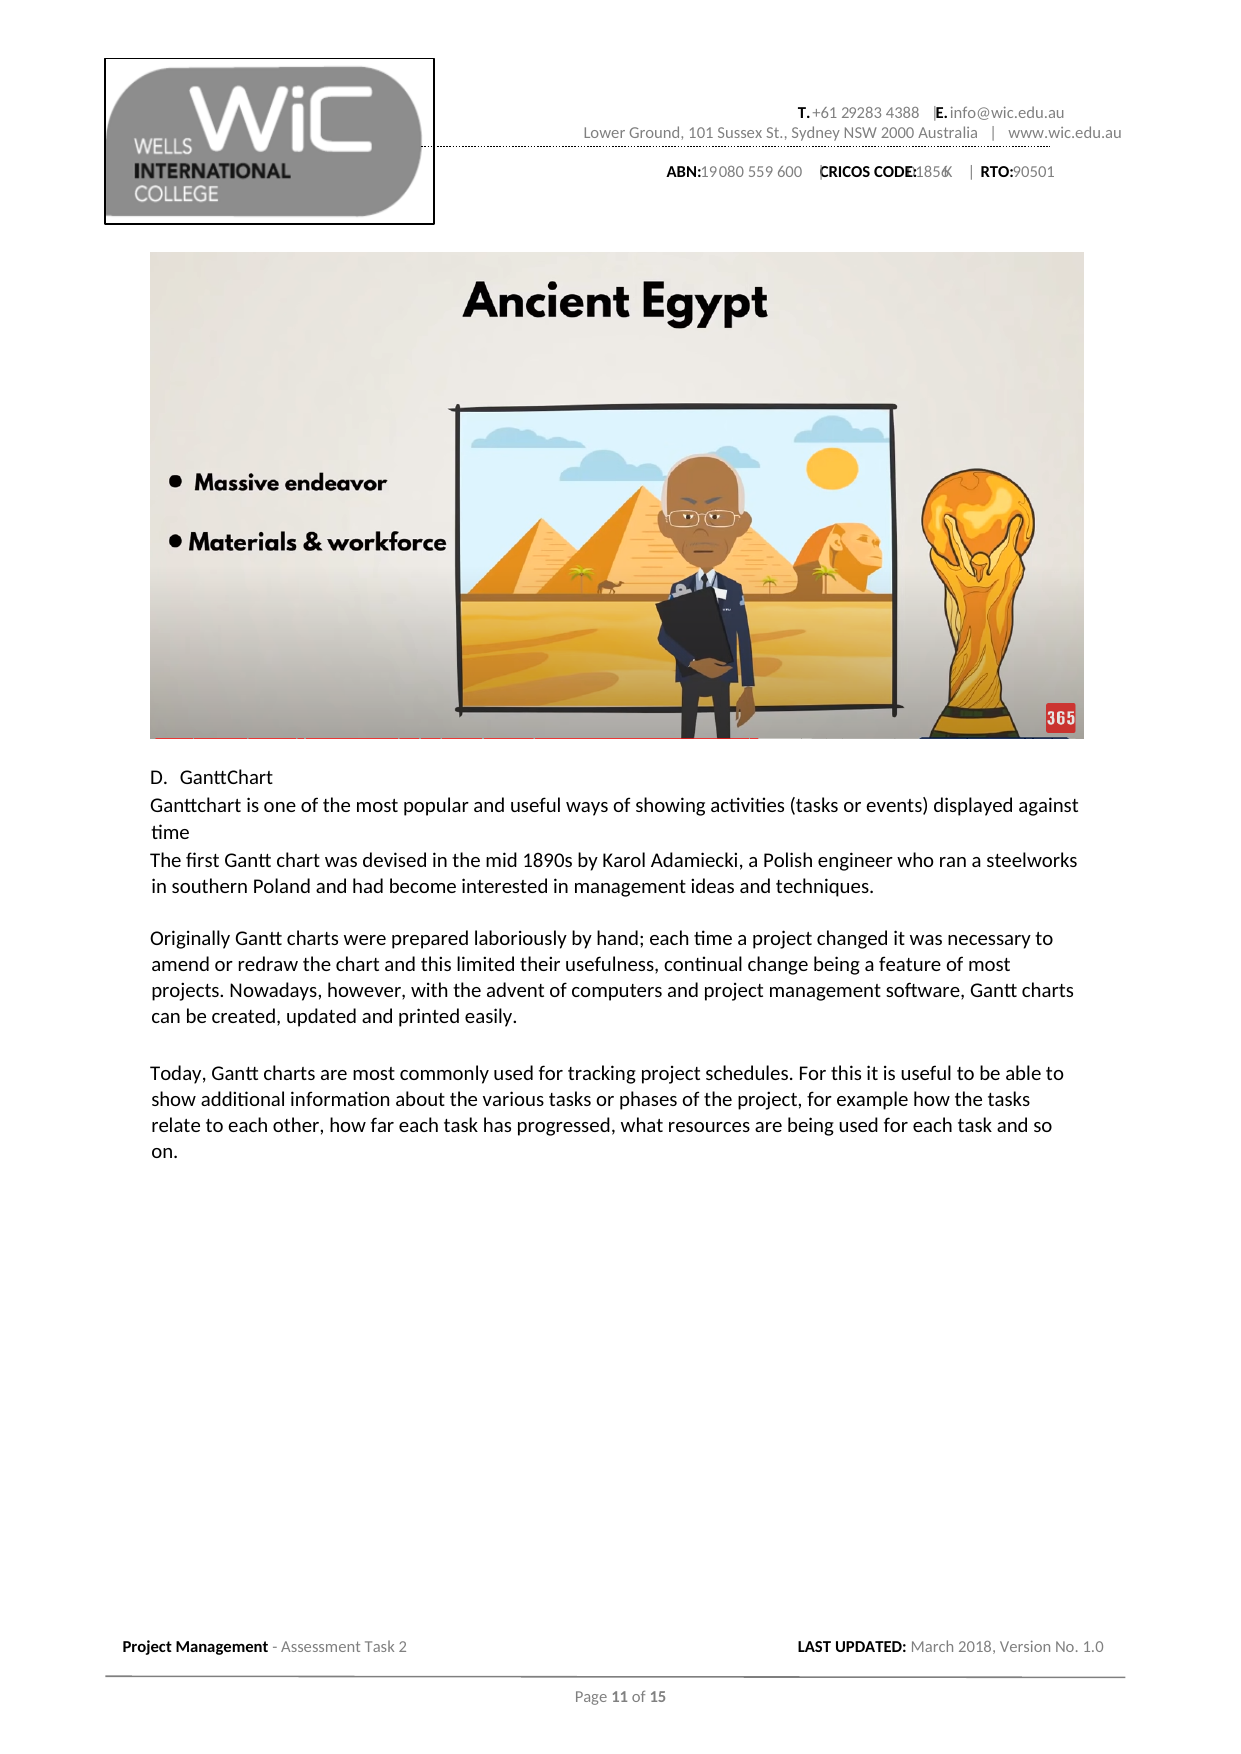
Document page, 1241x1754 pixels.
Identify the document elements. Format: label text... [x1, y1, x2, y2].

picture [106, 59, 433, 223]
picture [150, 252, 1084, 739]
text Originally Gantt charts were prepared laboriously by hand; each time a project changed it was necessary to amend or redraw the chart and this limited their usefulness, continual change being a feature of most projects. Nowadays, however, with the advent of computers and project management software, Gantt charts can be created, updated and printed easily. [150, 925, 1084, 1028]
list GanttChart [150, 764, 1084, 790]
text Ganttchart is one of the most popular and useful ways of showing activities (tasks or events) displayed against time [150, 793, 1084, 844]
text Today, Gantt charts are most commonly used for tracking project schedules. For this it is useful to be able to show additional information about the various tasks or phases of the project, for example how the tasks relate to each other, how far each task has progressed, what resources are being used for each task and so on. [150, 1060, 1084, 1164]
